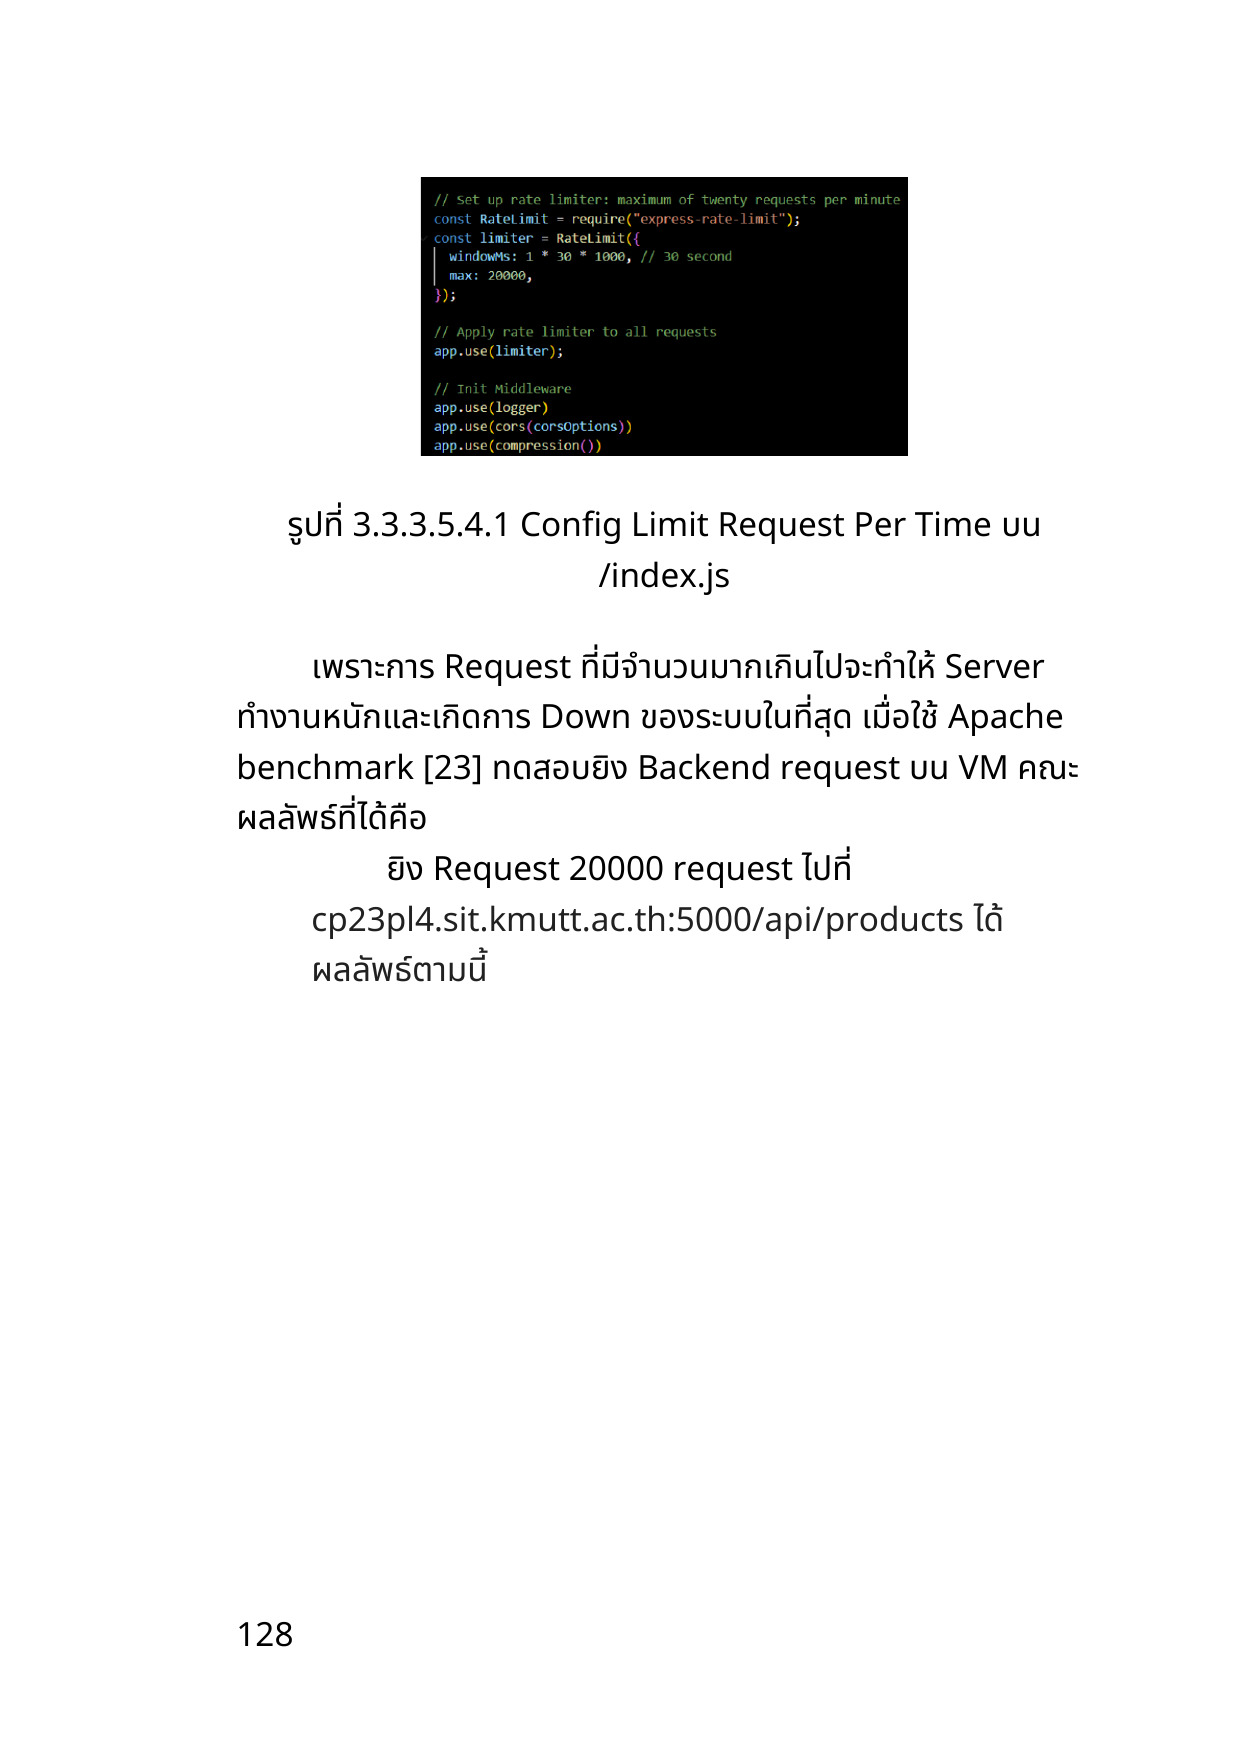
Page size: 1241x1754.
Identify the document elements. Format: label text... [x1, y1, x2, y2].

text เพราะการ Request ที่มีจำนวนมากเกินไปจะทำให้ Server ทำงานหนักและเกิดการ Down ของระบบในที่สุด เมื่อใช้ Apache benchmark [23] ทดสอบยิง Backend request บน VM คณะ ผลลัพธ์ที่ได้คือ [236, 642, 1092, 845]
text ยิง Request 20000 request ไปที่ cp23pl4.sit.kmutt.ac.th:5000/api/products ได้ผลลัพธ์ตามนี้ [311, 845, 1092, 996]
picture [420, 177, 908, 456]
list รูปที่ 3.3.3.5.4.1 Config Limit Request Per Time บน /index.js [236, 501, 1092, 597]
